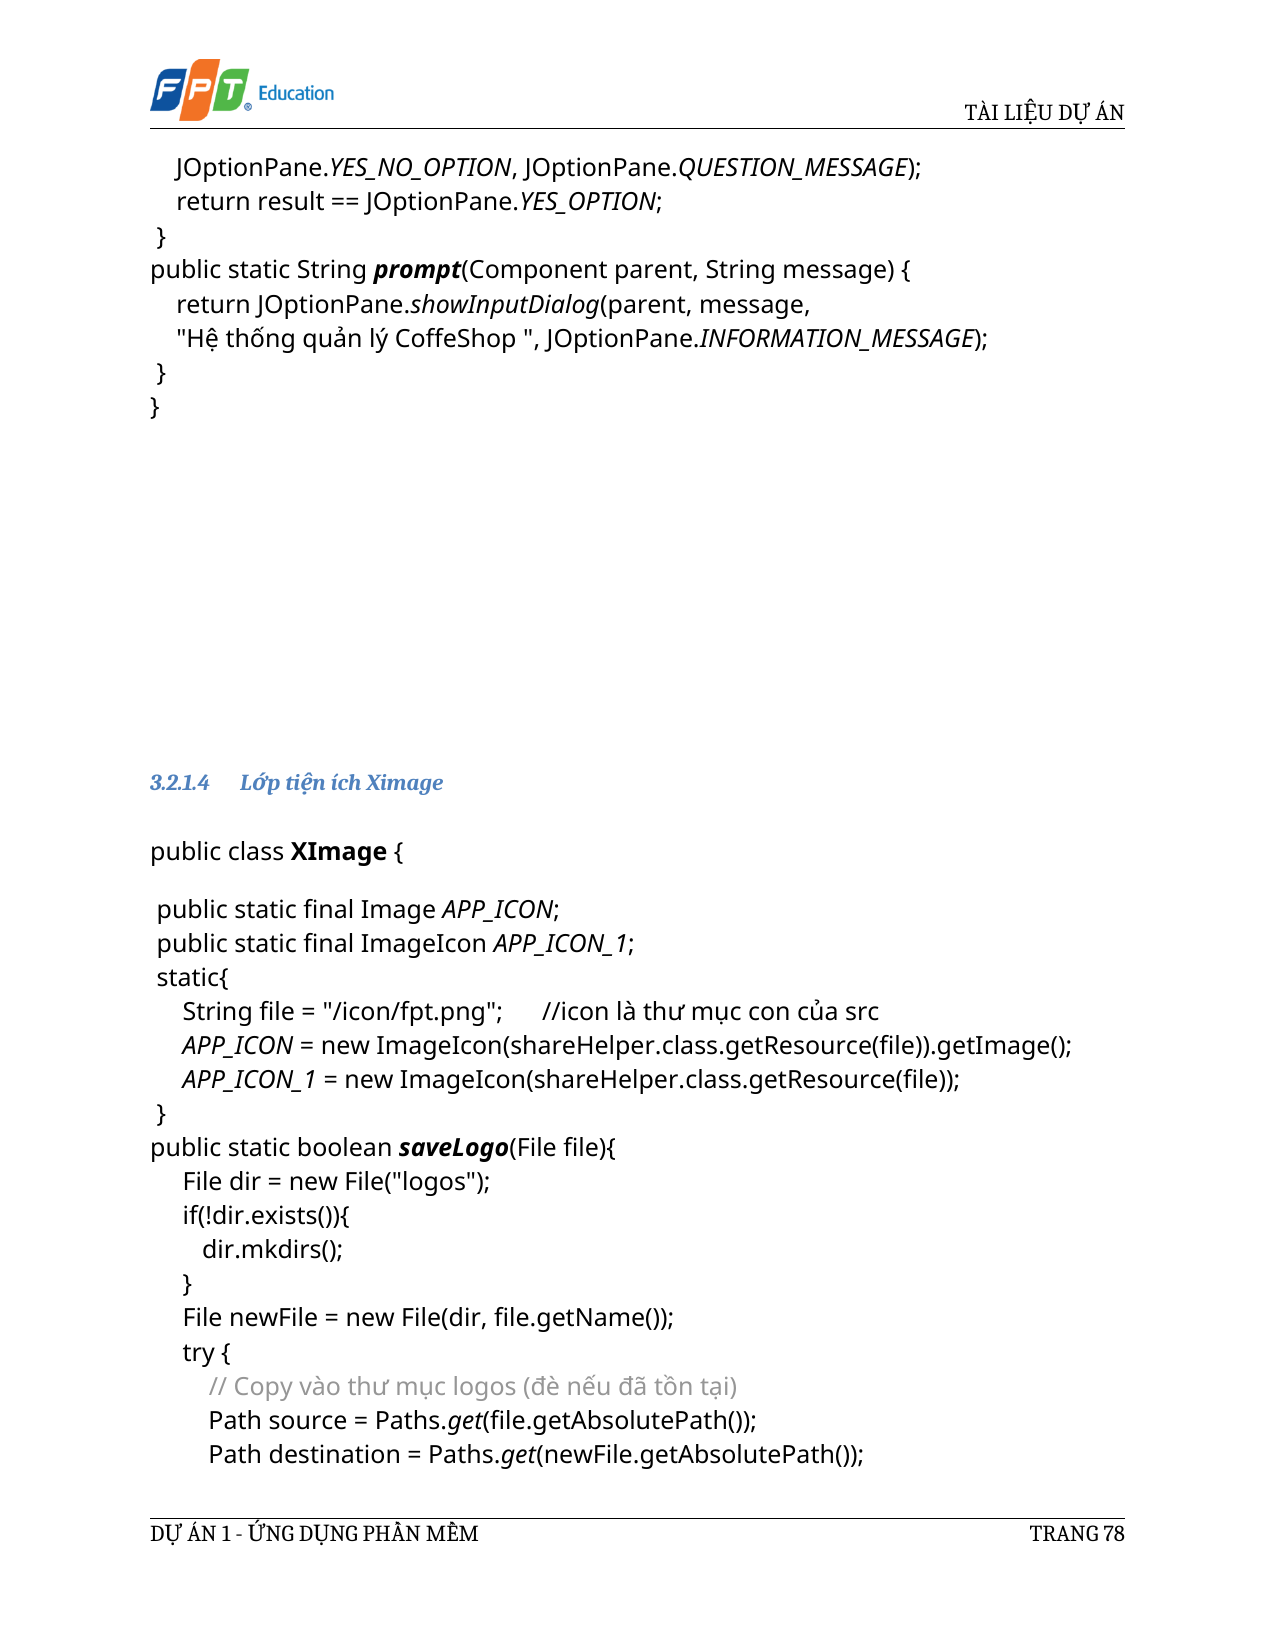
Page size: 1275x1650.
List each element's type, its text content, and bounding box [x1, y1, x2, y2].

text File newFile = new File(dir, file.getName()); [150, 1300, 1125, 1334]
text Path source = Paths.get(file.getAbsolutePath()); [150, 1402, 1125, 1436]
text } [150, 218, 1125, 252]
text public static final ImageIcon APP_ICON_1; [150, 925, 1125, 959]
subtitle Lớp tiện ích Ximage [150, 769, 1125, 796]
picture [150, 59, 336, 121]
text return result == JOptionPane.YES_OPTION; [150, 184, 1125, 218]
text public static final Image APP_ICON; [150, 891, 1125, 925]
text if(!dir.exists()){ [150, 1198, 1125, 1232]
text APP_ICON = new ImageIcon(shareHelper.class.getResource(file)).getImage(); [150, 1028, 1125, 1062]
text File dir = new File("logos"); [150, 1164, 1125, 1198]
text JOptionPane.YES_NO_OPTION, JOptionPane.QUESTION_MESSAGE); [150, 150, 1125, 184]
text String file = "/icon/fpt.png"; //icon là thư mục con của src [150, 993, 1125, 1028]
text return JOptionPane.showInputDialog(parent, message, [150, 286, 1125, 320]
text // Copy vào thư mục logos (đè nếu đã tồn tại) [150, 1368, 1125, 1402]
text Path destination = Paths.get(newFile.getAbsolutePath()); [150, 1436, 1125, 1470]
text public static String prompt(Component parent, String message) { [150, 252, 1125, 286]
text dir.mkdirs(); [150, 1232, 1125, 1266]
text } [150, 1096, 1125, 1130]
text try { [150, 1334, 1125, 1368]
text APP_ICON_1 = new ImageIcon(shareHelper.class.getResource(file)); [150, 1062, 1125, 1096]
text } [150, 354, 1125, 388]
text } [150, 388, 1125, 422]
text static{ [150, 959, 1125, 993]
text public class XImage { [150, 834, 1125, 868]
text } [150, 1266, 1125, 1300]
text public static boolean saveLogo(File file){ [150, 1130, 1125, 1164]
text "Hệ thống quản lý CoffeShop ", JOptionPane.INFORMATION_MESSAGE); [150, 320, 1125, 354]
